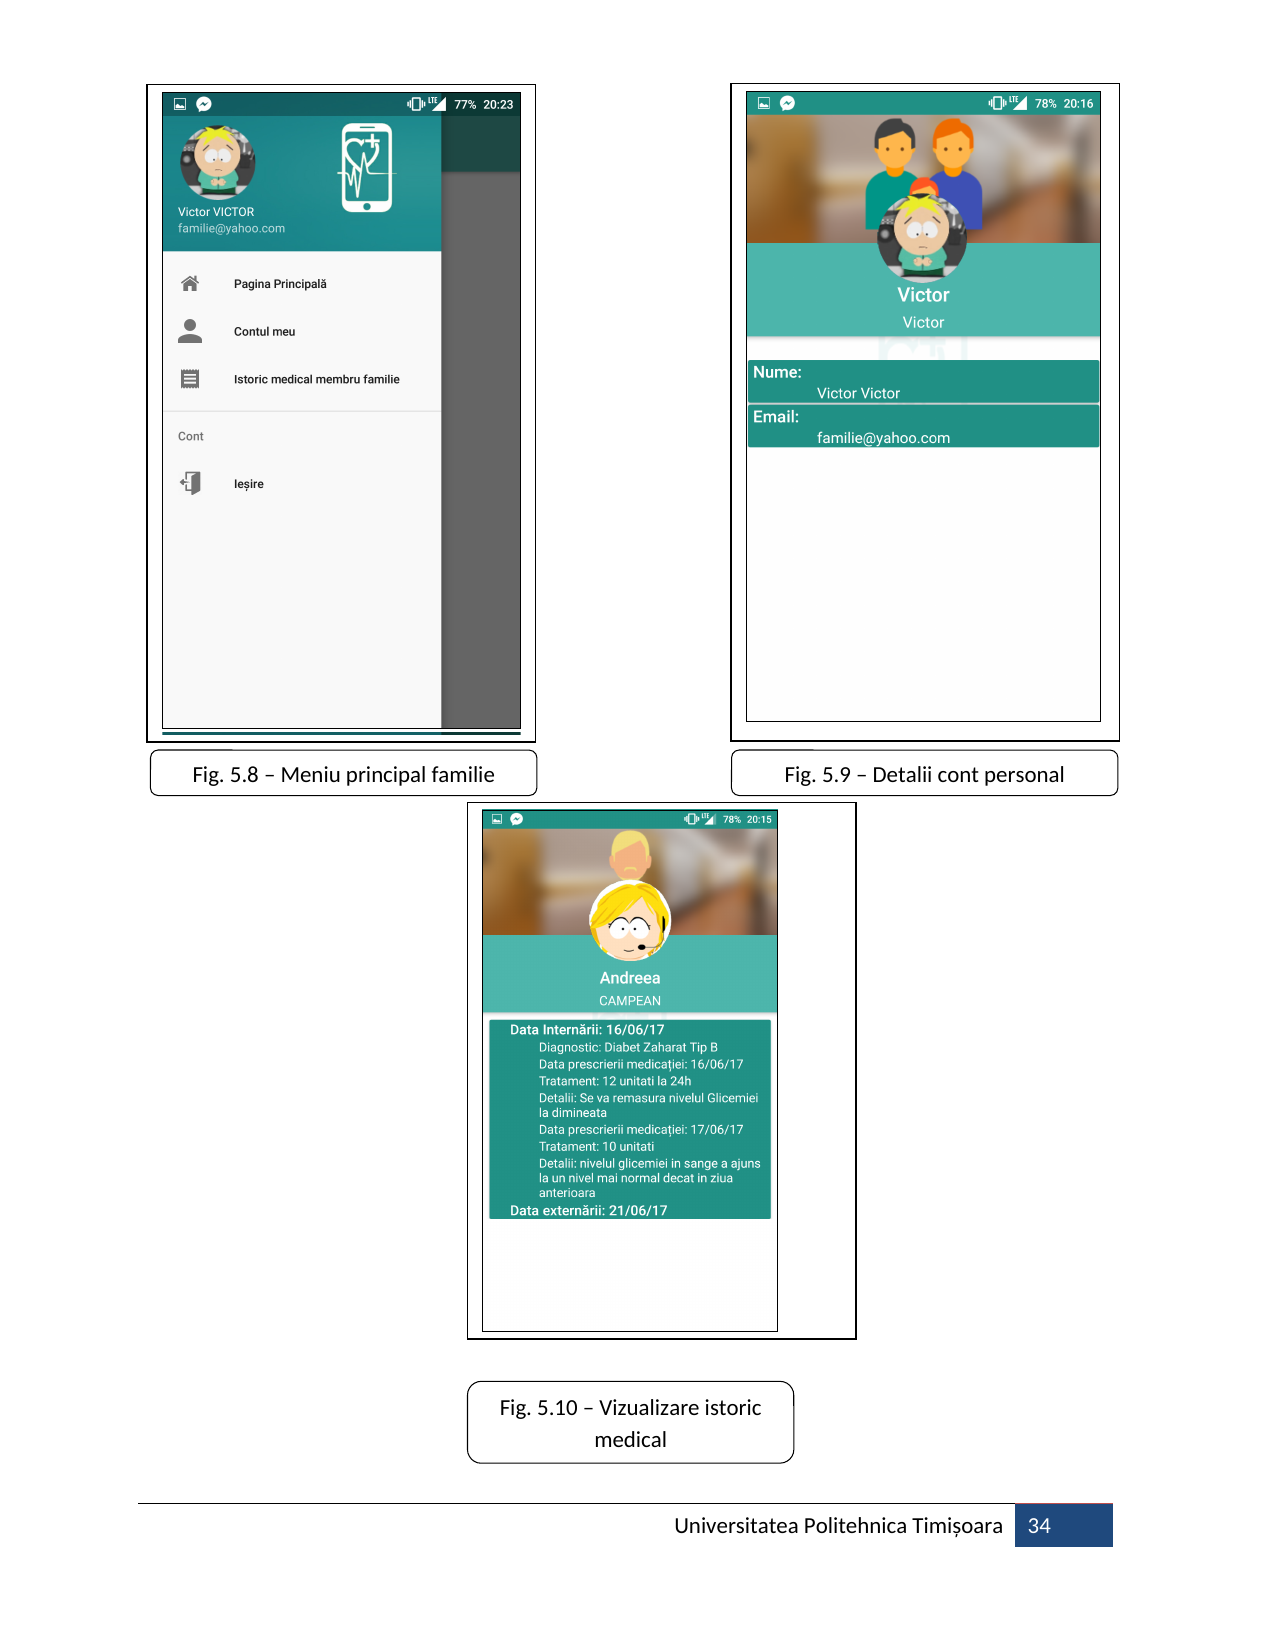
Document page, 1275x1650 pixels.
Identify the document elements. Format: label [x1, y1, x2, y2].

picture [483, 811, 777, 1331]
picture [163, 93, 520, 728]
picture [747, 92, 1100, 721]
